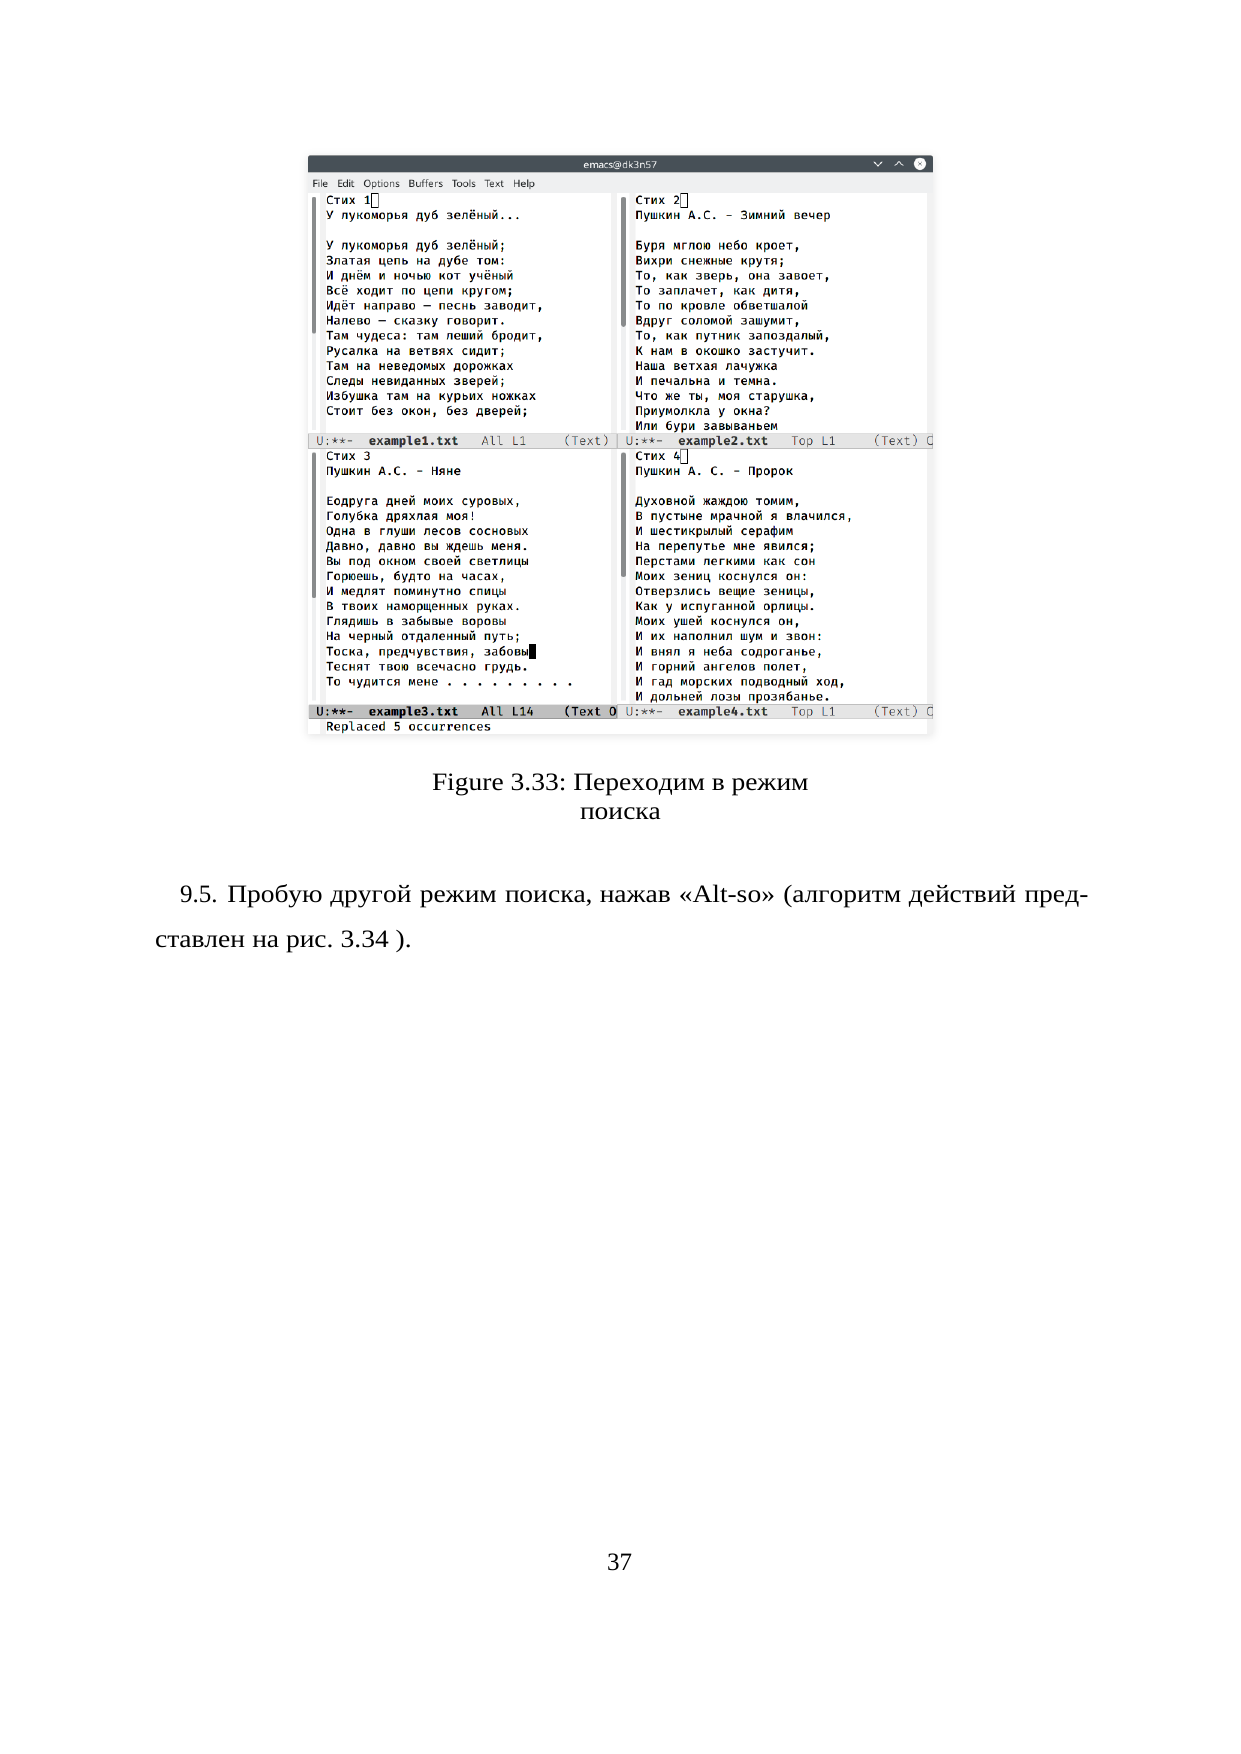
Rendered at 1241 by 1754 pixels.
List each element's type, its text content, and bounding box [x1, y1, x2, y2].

text Figure 3.33: Переходим в режим поиска [389, 767, 851, 825]
list Пробую другой режим поиска, нажав «Alt-so» (алгоритм действий пред- ставлен на рис. 3.34 ). [155, 879, 1091, 953]
picture [294, 143, 946, 749]
